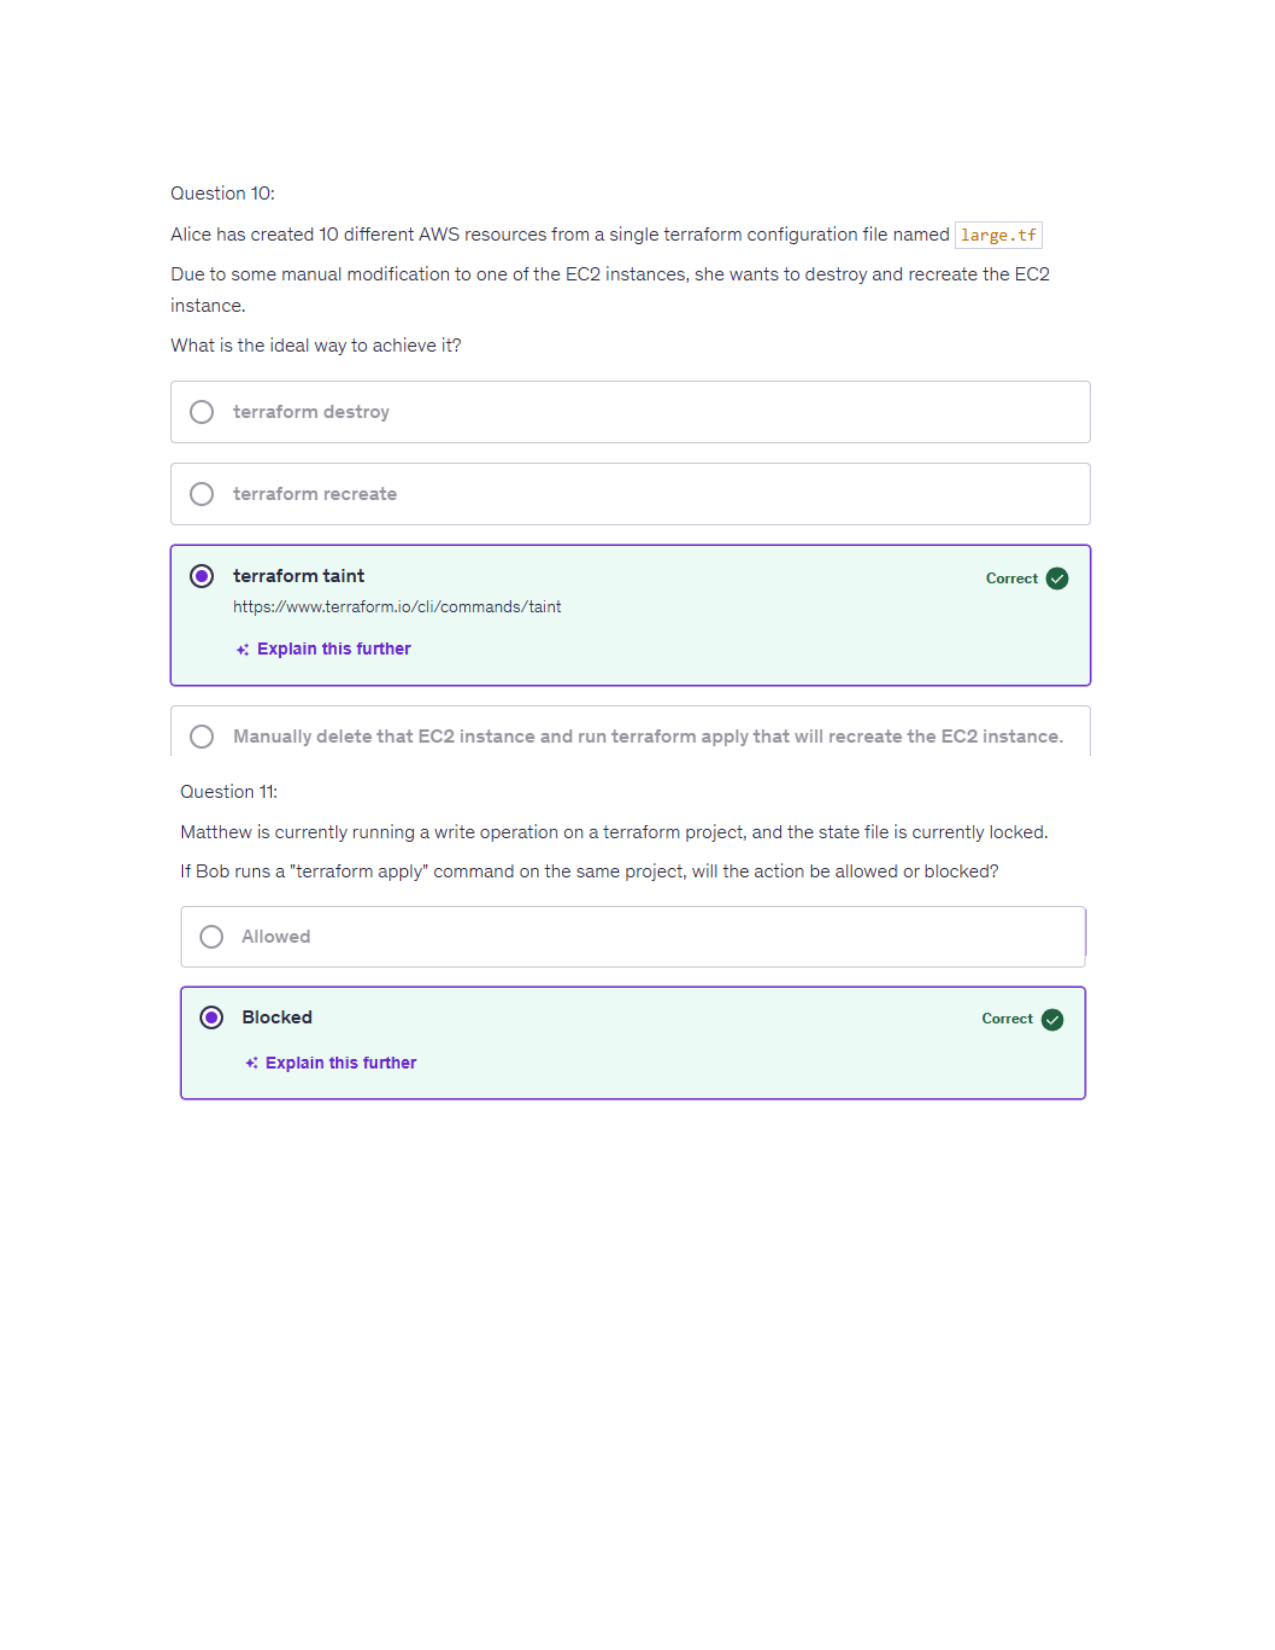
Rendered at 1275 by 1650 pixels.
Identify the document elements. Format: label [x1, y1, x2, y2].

picture [150, 760, 1125, 1198]
picture [150, 150, 1125, 756]
